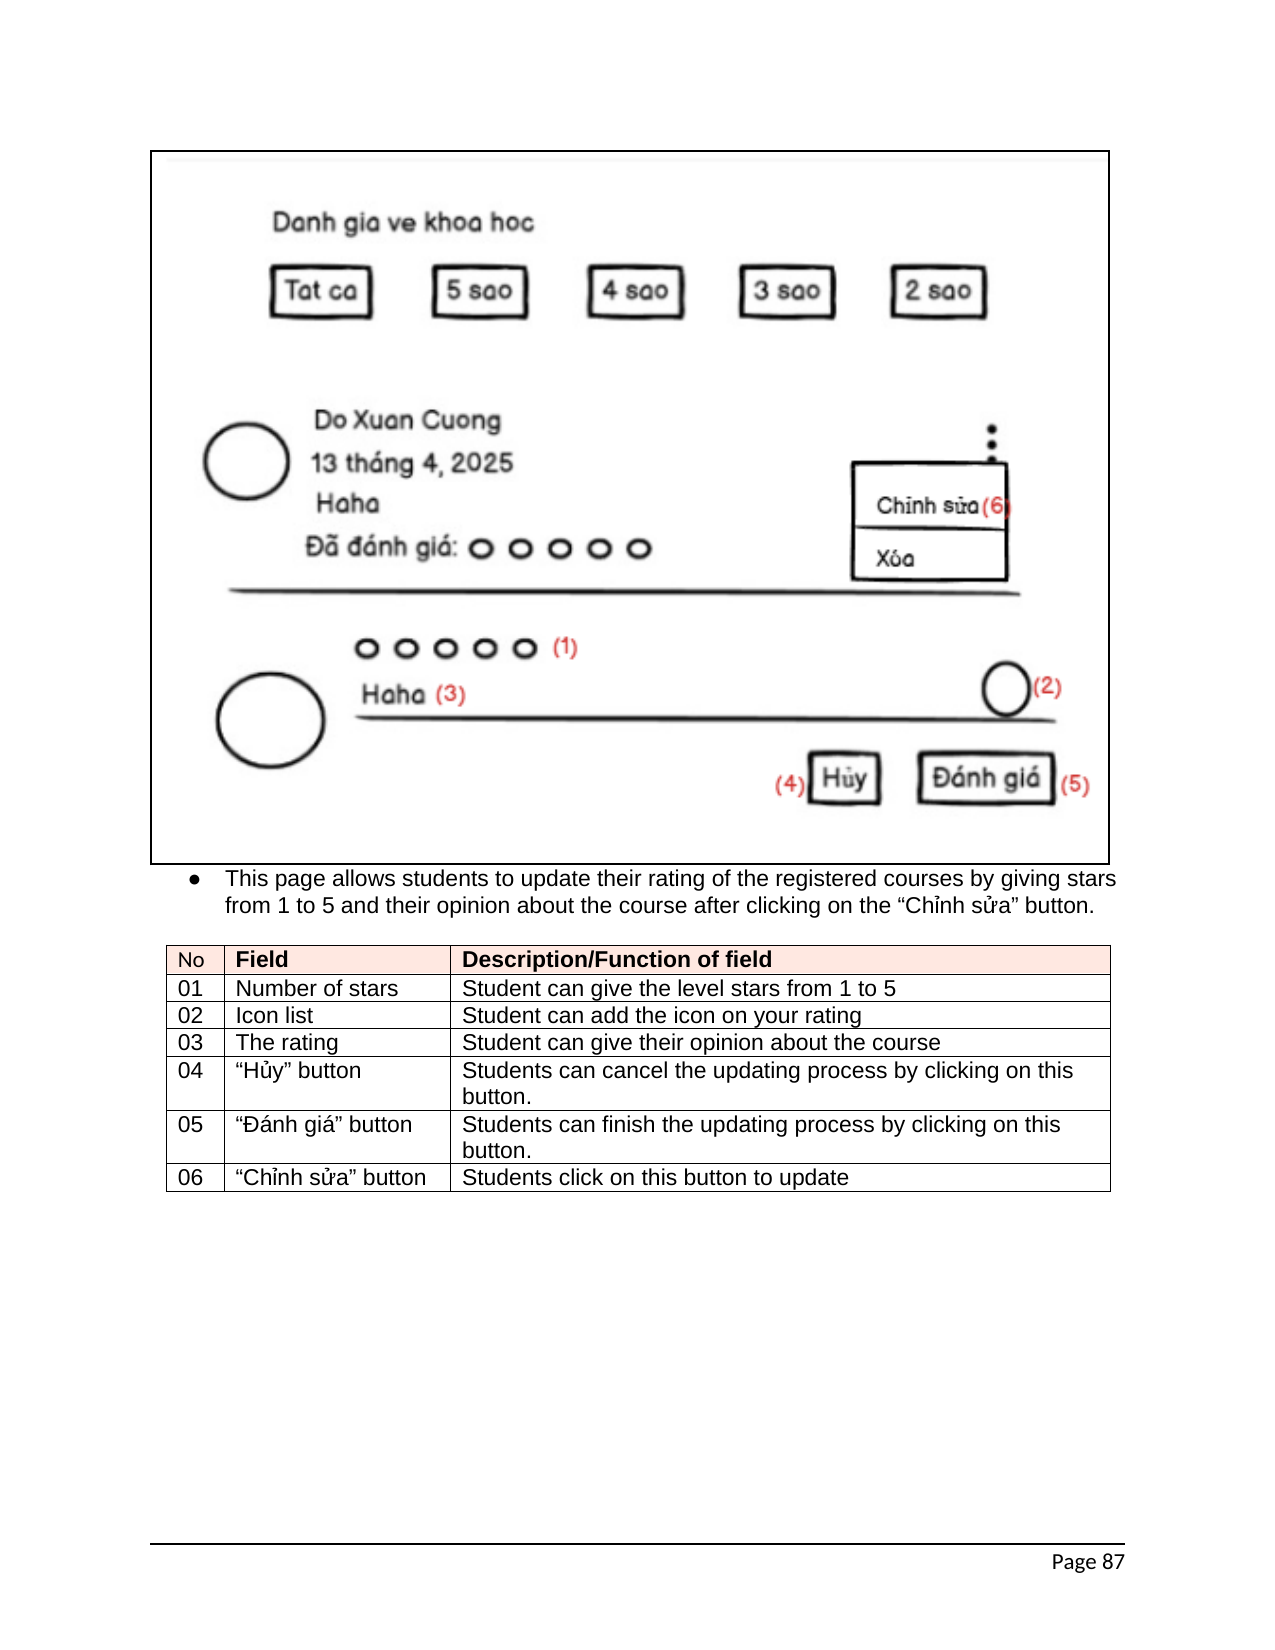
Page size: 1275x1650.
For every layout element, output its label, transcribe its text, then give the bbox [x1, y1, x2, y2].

list This page allows students to update their rating of the registered courses by giving stars from 1 to 5 and their opinion about the course after clicking on the “Chỉnh sửa” button. [187, 865, 1125, 918]
picture [152, 152, 1108, 863]
